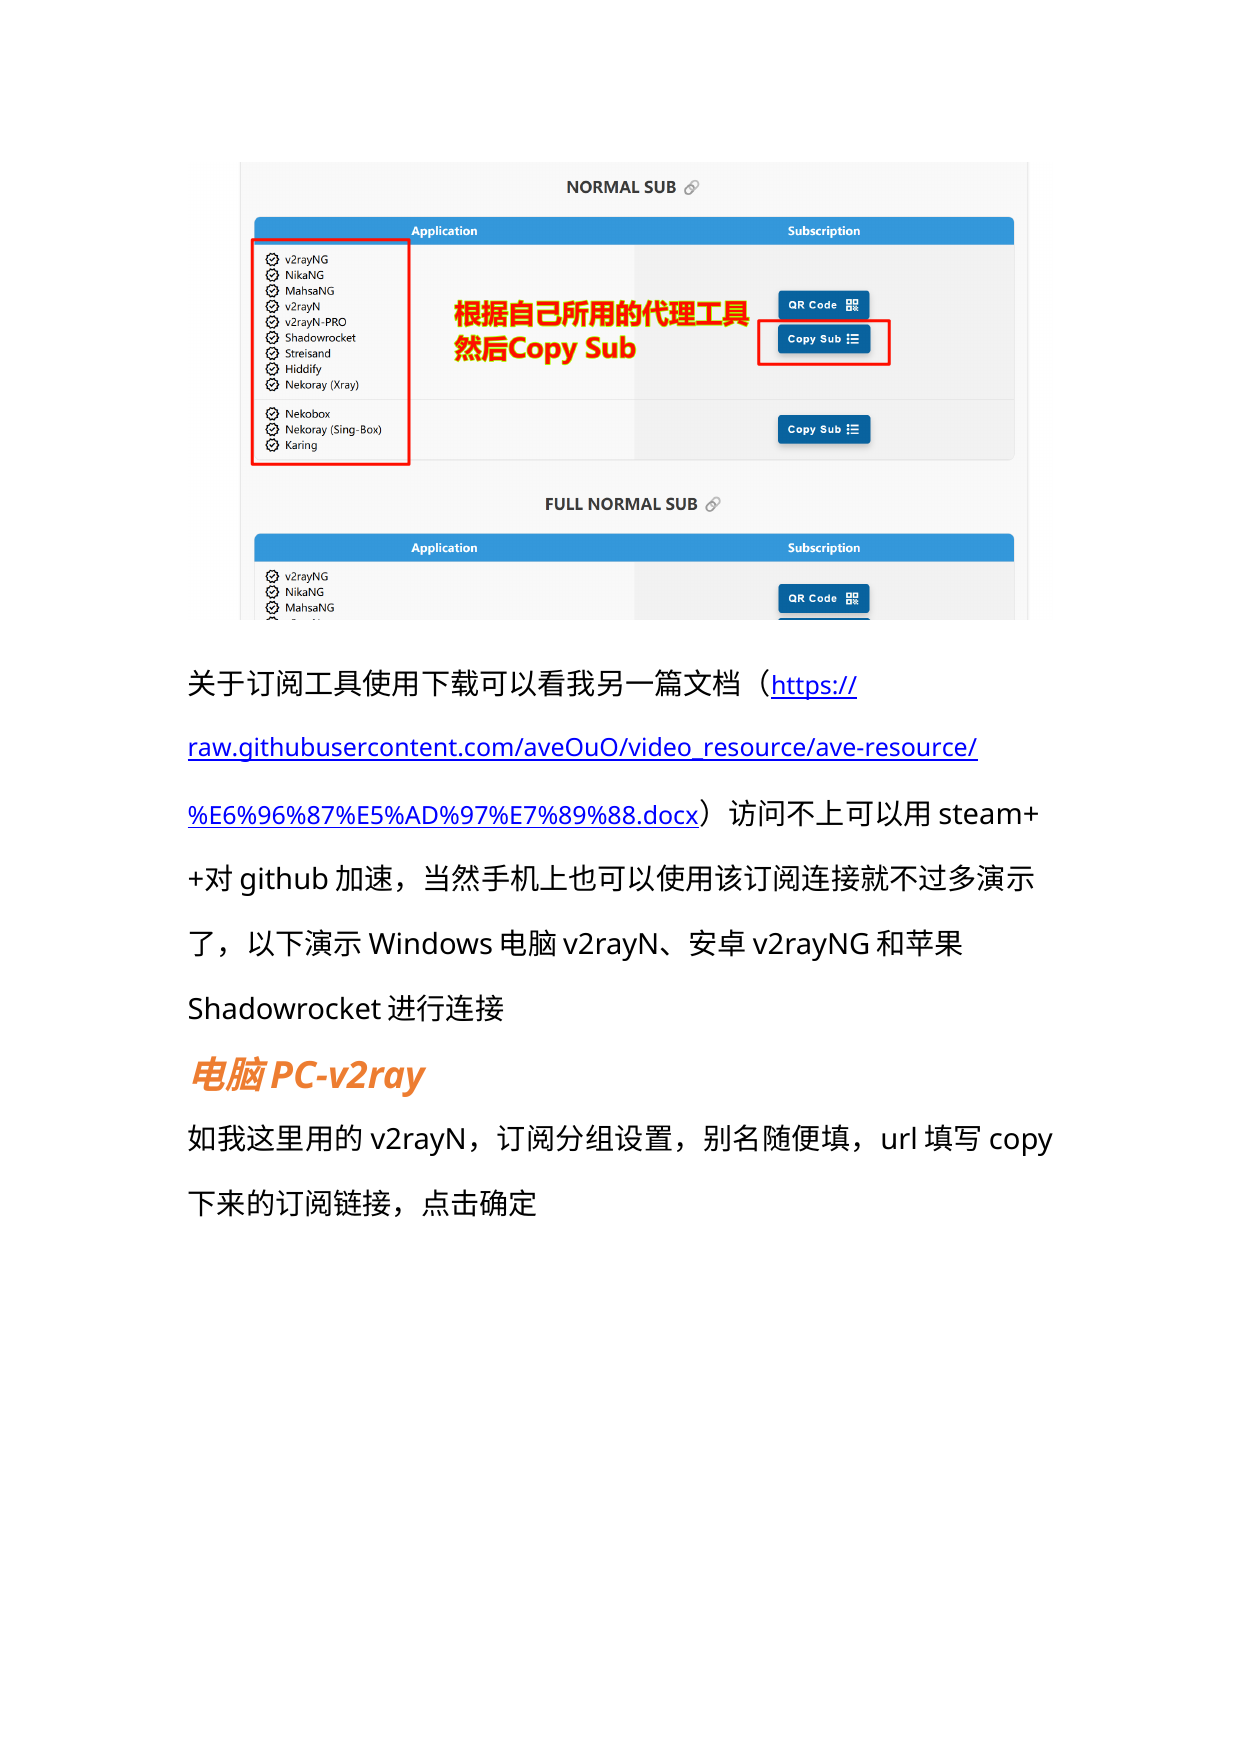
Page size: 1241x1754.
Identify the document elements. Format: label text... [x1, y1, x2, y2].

text 关于订阅工具使用下载可以看我另一篇文档（https://raw.githubusercontent.com/aveOuO/video_resource/ave-resource/%E6%96%87%E5%AD%97%E7%89%88.docx）访问不上可以用steam++对github加速，当然手机上也可以使用该订阅连接就不过多演示了，以下演示Windows电脑v2rayN、安卓v2rayNG和苹果Shadowrocket进行连接 [187, 649, 1053, 1039]
text 电脑PC-v2ray [187, 1039, 1053, 1104]
text 如我这里用的v2rayN，订阅分组设置，别名随便填，url填写copy下来的订阅链接，点击确定 [187, 1104, 1053, 1234]
picture [187, 162, 1053, 620]
